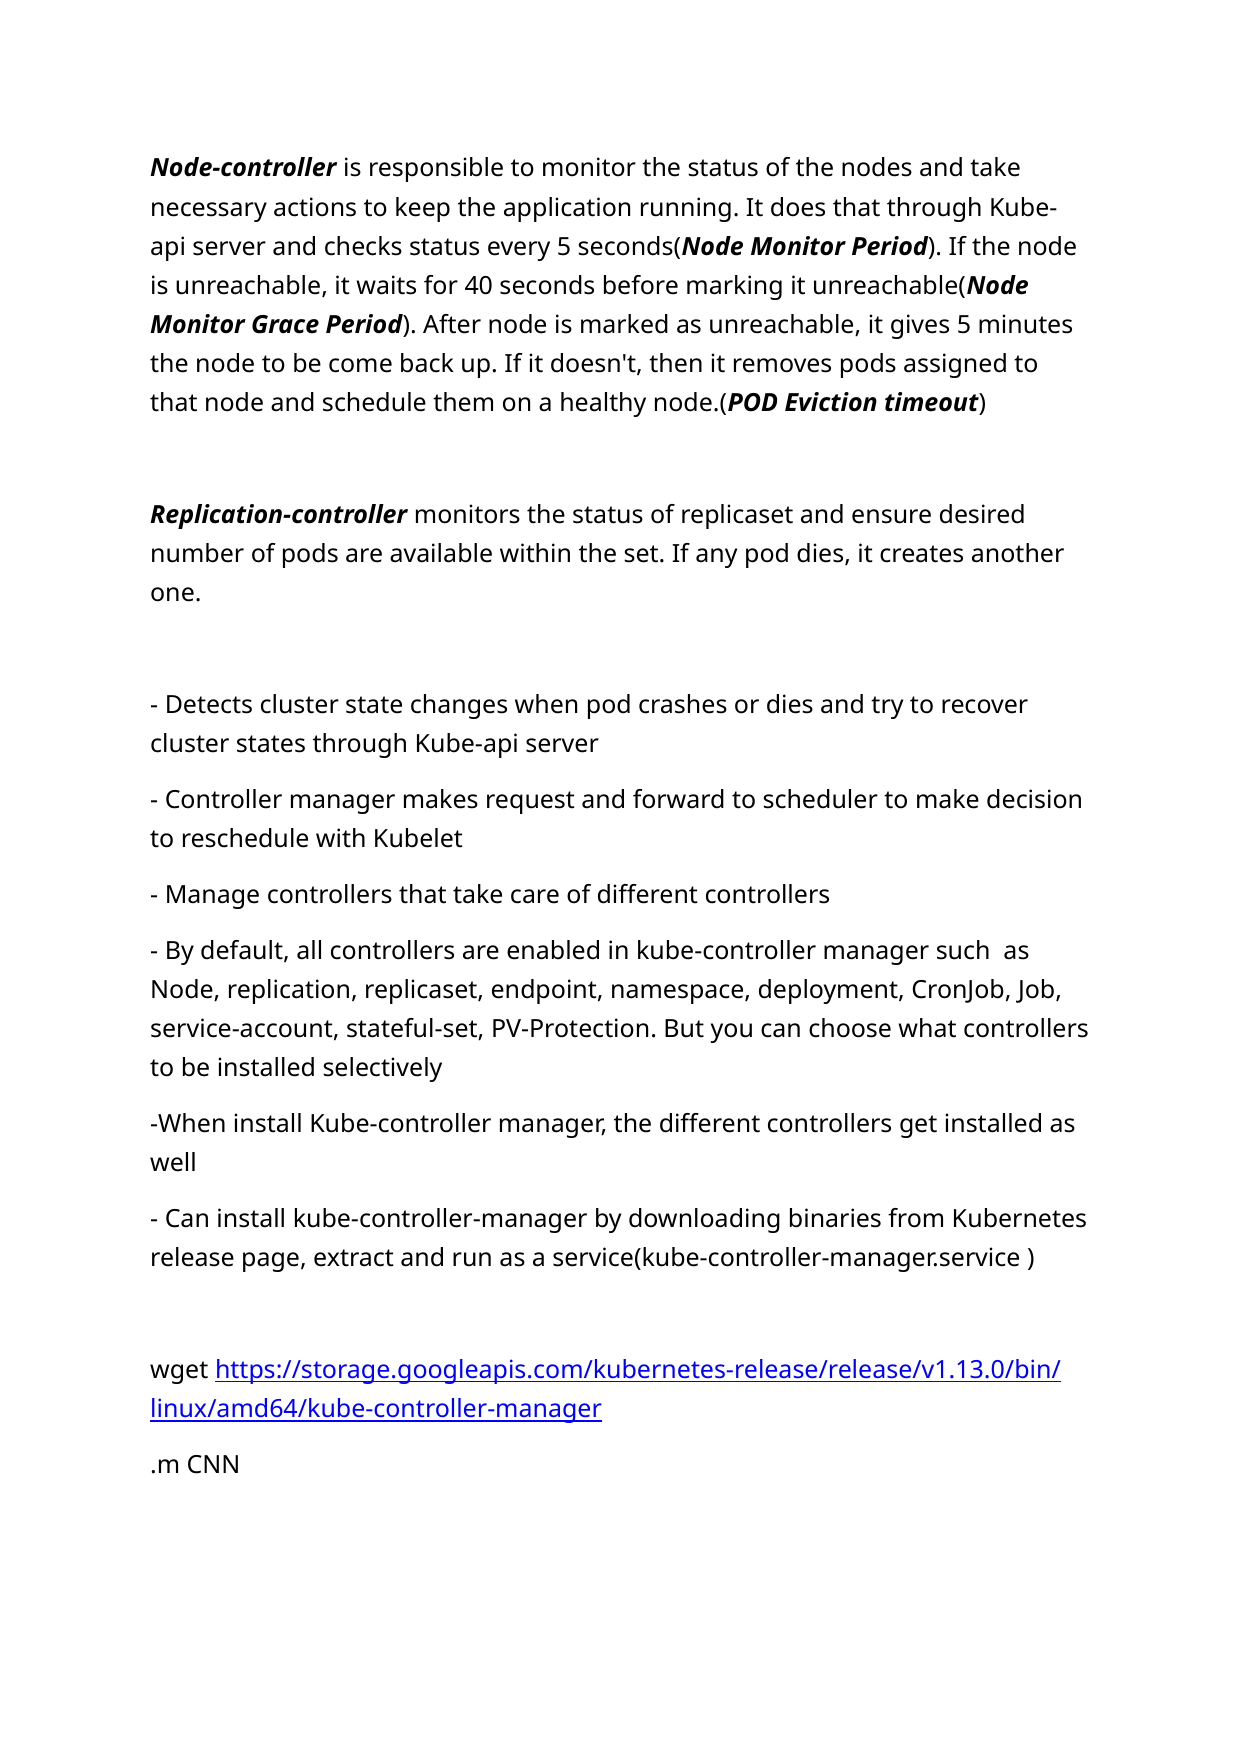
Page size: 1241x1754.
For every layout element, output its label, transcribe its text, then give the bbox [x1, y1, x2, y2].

text - By default, all controllers are enabled in kube-controller manager such as Node, replication, replicaset, endpoint, namespace, deployment, CronJob, Job, service-account, stateful-set, PV-Protection. But you can choose what controllers to be installed selectively [150, 932, 1090, 1084]
text .m CNN [150, 1447, 1090, 1481]
text Replication-controller monitors the status of replicaset and ensure desired number of pods are available within the set. If any pod dies, it creates another one. [150, 497, 1090, 609]
text wget https://storage.googleapis.com/kubernetes-release/release/v1.13.0/bin/linux/amd64/kube-controller-manager [150, 1352, 1090, 1425]
text Node-controller is responsible to monitor the status of the nodes and take necessary actions to keep the application running. It does that through Kube-api server and checks status every 5 seconds(Node Monitor Period). If the node is unreachable, it waits for 40 seconds before marking it unreachable(Node Monitor Grace Period). After node is marked as unreachable, it gives 5 minutes the node to be come back up. If it doesn't, then it removes pods assigned to that node and schedule them on a healthy node.(POD Eviction timeout) [150, 150, 1090, 419]
text - Can install kube-controller-manager by downloading binaries from Kubernetes release page, extract and run as a service(kube-controller-manager.service ) [150, 1201, 1090, 1274]
text - Detects cluster state changes when pod crashes or dies and try to recover cluster states through Kube-api server [150, 687, 1090, 760]
text - Controller manager makes request and forward to scheduler to make decision to reschedule with Kubelet [150, 782, 1090, 855]
text -When install Kube-controller manager, the different controllers get installed as well [150, 1106, 1090, 1179]
text - Manage controllers that take care of different controllers [150, 877, 1090, 911]
